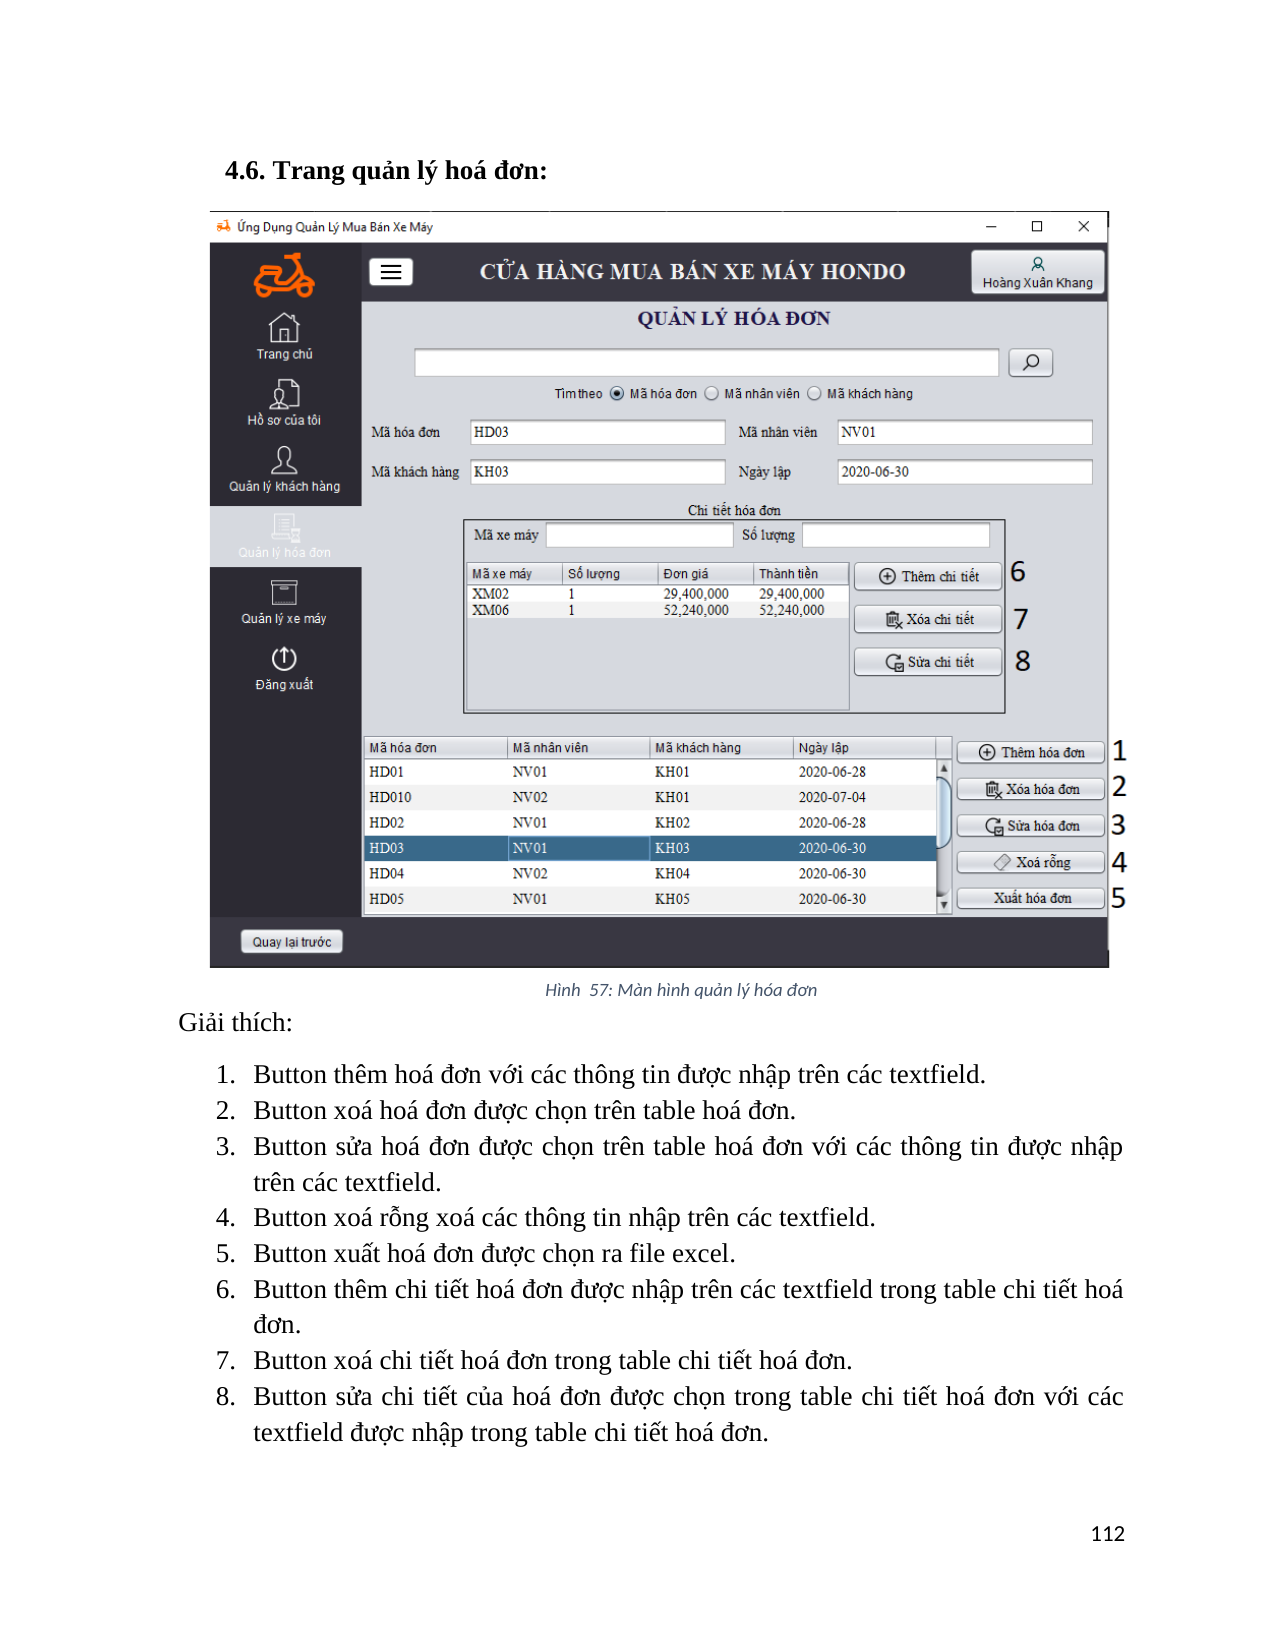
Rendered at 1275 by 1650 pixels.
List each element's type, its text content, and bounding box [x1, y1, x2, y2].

list Button xoá rỗng xoá các thông tin nhập trên các textfield. [216, 1201, 1125, 1233]
list Button xuất hoá đơn được chọn ra file excel. [216, 1237, 1125, 1268]
list Button sửa hoá đơn được chọn trên table hoá đơn với các thông tin được nhập trên các textfield. [216, 1130, 1125, 1197]
list Button thêm chi tiết hoá đơn được nhập trên các textfield trong table chi tiết hoá đơn. [216, 1273, 1125, 1340]
subtitle 4.6. Trang quản lý hoá đơn: [225, 154, 1125, 185]
picture [209, 211, 1155, 970]
list Button sửa chi tiết của hoá đơn được chọn trong table chi tiết hoá đơn với các textfield được nhập trong table chi tiết hoá đơn. [216, 1380, 1125, 1447]
list Button xoá hoá đơn được chọn trên table hoá đơn. [216, 1094, 1125, 1125]
list Button thêm hoá đơn với các thông tin được nhập trên các textfield. [216, 1058, 1125, 1090]
list Button xoá chi tiết hoá đơn trong table chi tiết hoá đơn. [216, 1344, 1125, 1376]
